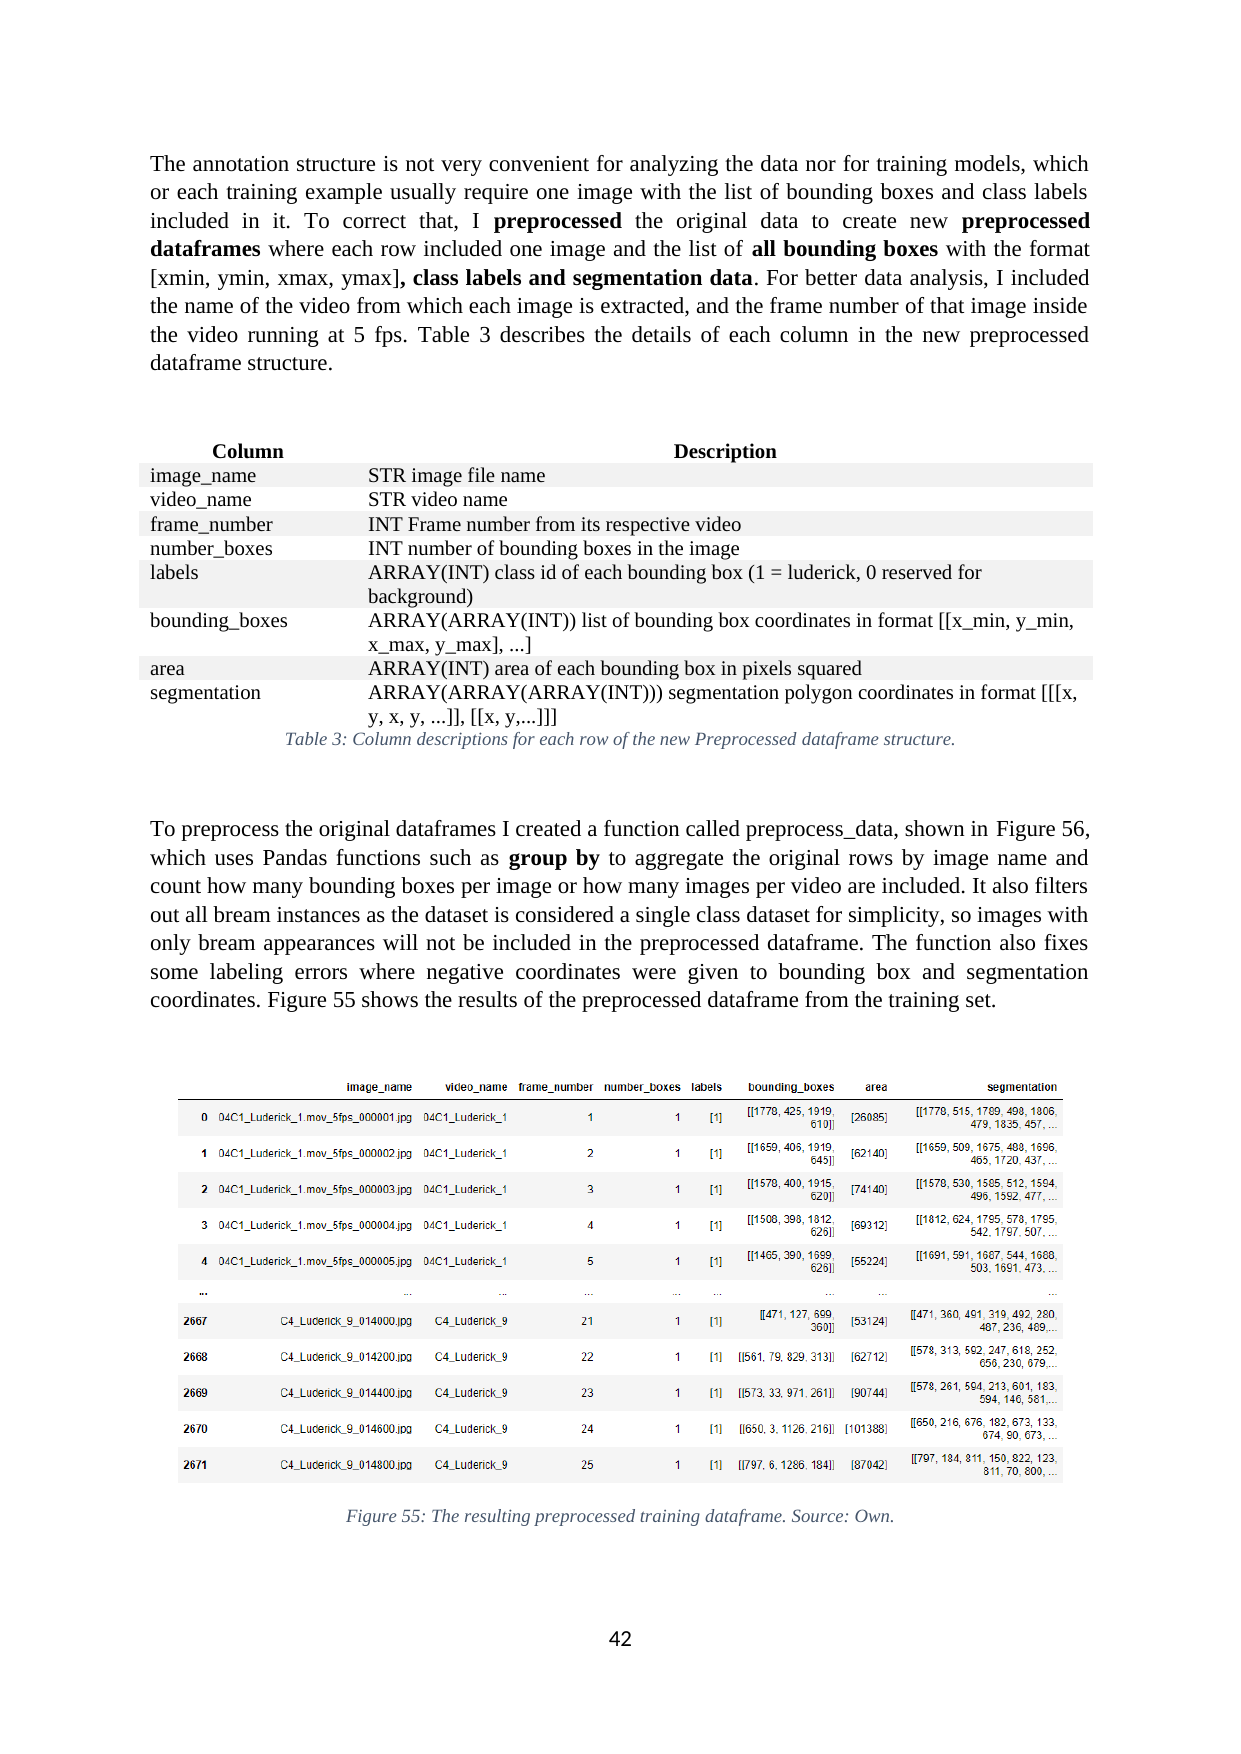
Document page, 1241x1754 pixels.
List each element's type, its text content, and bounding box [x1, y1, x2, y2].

text Figure 55: The resulting preprocessed training dataframe. Source: Own. [150, 1505, 1090, 1527]
table_cell ARRAY(INT) area of each bounding box in pixels squared [357, 656, 1093, 680]
text Table 3: Column descriptions for each row of the new Preprocessed dataframe structure. [150, 728, 1090, 749]
table_cell area [139, 656, 357, 680]
text To preprocess the original dataframes I created a function called preprocess_data, shown in Figure 56, which uses Pandas functions such as group by to aggregate the original rows by image name and count how many bounding boxes per image or how many images per video are included. It also filters out all bream instances as the dataset is considered a single class dataset for simplicity, so images with only bream appearances will not be included in the preprocessed dataframe. The function also fixes some labeling errors where negative coordinates were given to bounding box and segmentation coordinates. Figure 55 shows the results of the preprocessed dataframe from the training set. [150, 816, 1090, 1012]
table_cell labels [139, 560, 357, 608]
table_cell ARRAY(ARRAY(ARRAY(INT))) segmentation polygon coordinates in format [[[x, y, x, y, ...]], [[x, y,...]]] [357, 680, 1093, 728]
table_cell ARRAY(INT) class id of each bounding box (1 = luderick, 0 reserved for background) [357, 560, 1093, 608]
table_cell frame_number [139, 511, 357, 536]
table_cell INT Frame number from its respective video [357, 511, 1093, 536]
table_cell INT number of bounding boxes in the image [357, 536, 1093, 559]
table_cell video_name [139, 488, 357, 511]
table_cell STR image file name [357, 463, 1093, 487]
table_cell image_name [139, 463, 357, 487]
table_header Column [139, 439, 357, 463]
text The annotation structure is not very convenient for analyzing the data nor for training models, which or each training example usually require one image with the list of bounding boxes and class labels included in it. To correct that, I preprocessed the original data to create new preprocessed dataframes where each row included one image and the list of all bounding boxes with the format [xmin, ymin, xmax, ymax], class labels and segmentation data. For better data analysis, I included the name of the video from which each image is extracted, and the frame number of that image inside the video running at 5 fps. Table 3 describes the details of each column in the new preprocessed dataframe structure. [150, 150, 1090, 375]
table_cell segmentation [139, 680, 357, 728]
table_cell number_boxes [139, 536, 357, 559]
picture [175, 1076, 1065, 1487]
table_cell STR video name [357, 488, 1093, 511]
table_header Description [357, 439, 1093, 463]
table_cell bounding_boxes [139, 608, 357, 656]
table_cell ARRAY(ARRAY(INT)) list of bounding box coordinates in format [[x_min, y_min, x_max, y_max], ...] [357, 608, 1093, 656]
